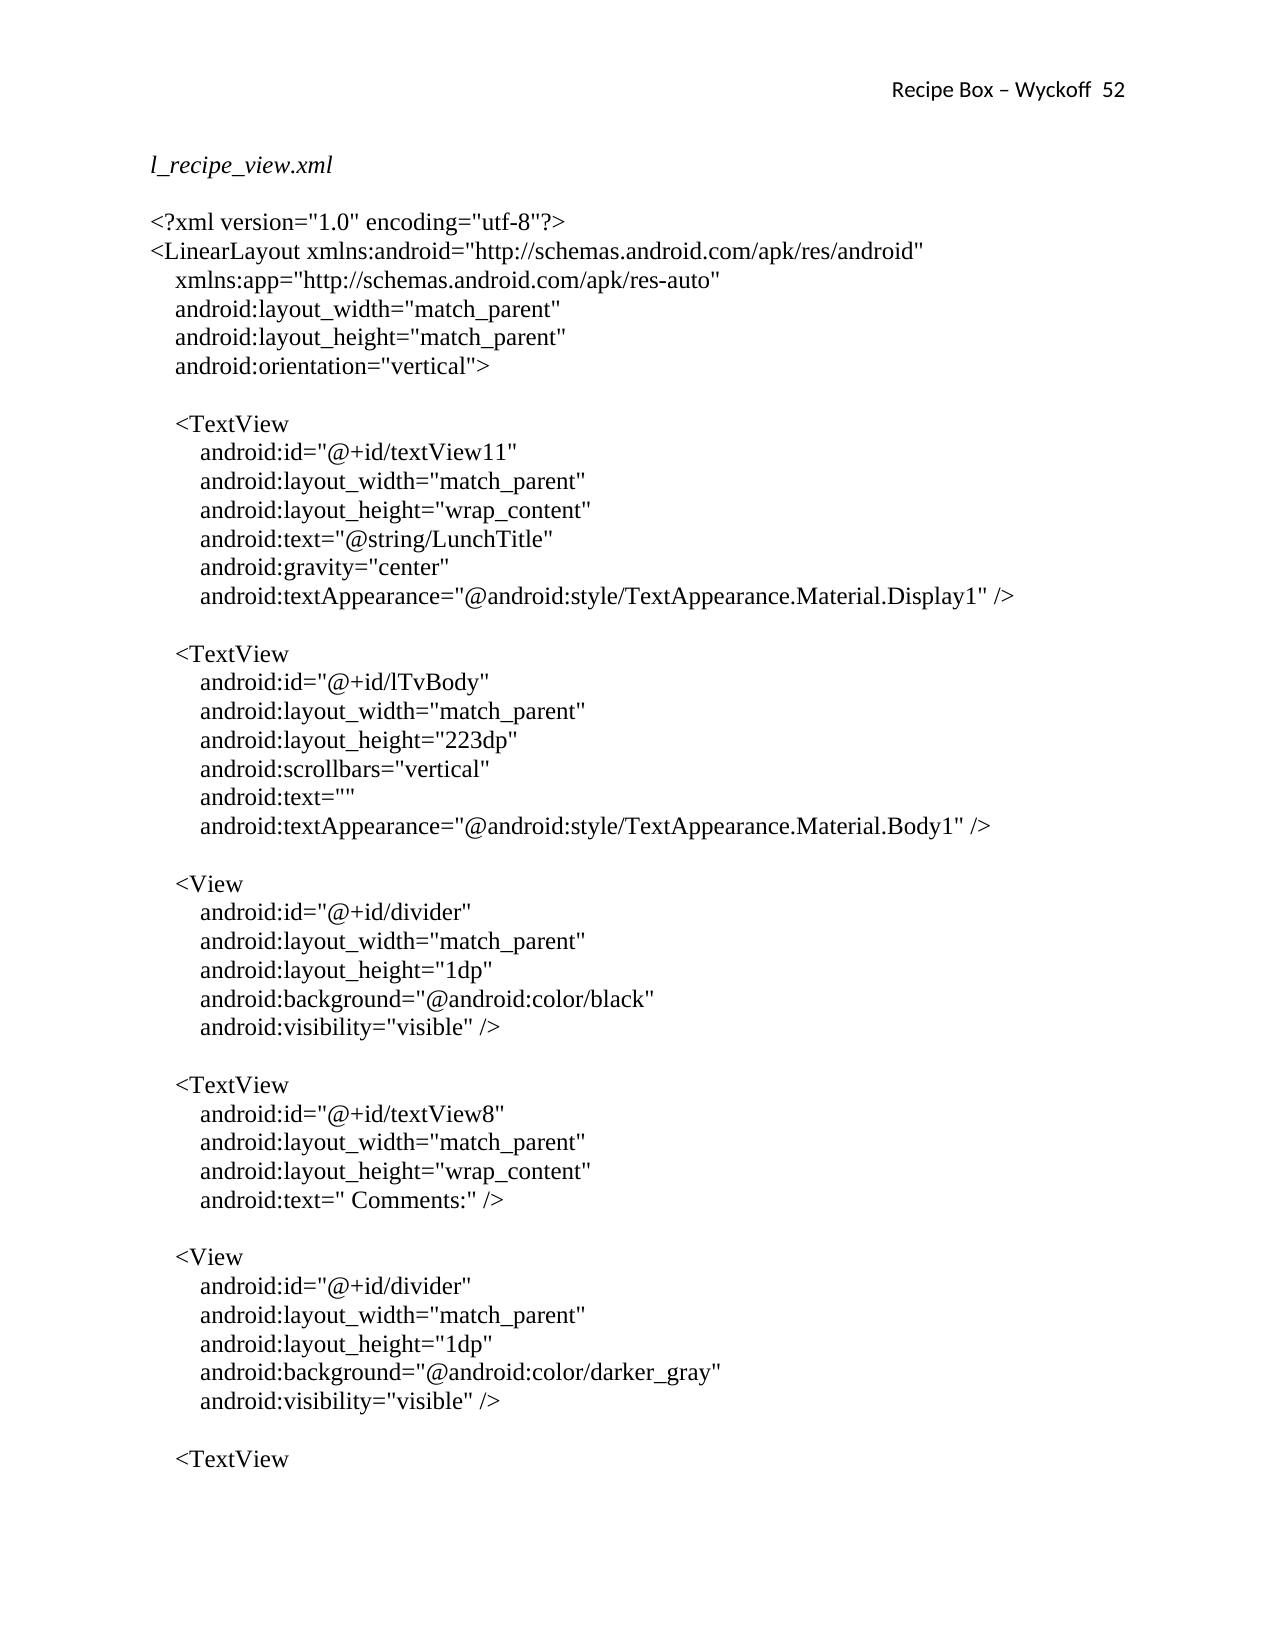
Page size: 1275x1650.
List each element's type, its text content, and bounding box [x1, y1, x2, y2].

text android:layout_width="match_parent" [150, 294, 1125, 322]
text l_recipe_view.xml [150, 150, 1125, 179]
text android:id="@+id/divider" [150, 1271, 1125, 1300]
text <View [150, 869, 1125, 897]
text android:id="@+id/textView11" [150, 437, 1125, 466]
text android:visibility="visible" /> [150, 1012, 1125, 1041]
text <View [150, 1242, 1125, 1271]
text android:layout_width="match_parent" [150, 696, 1125, 725]
text xmlns:app="http://schemas.android.com/apk/res-auto" [150, 265, 1125, 294]
text android:textAppearance="@android:style/TextAppearance.Material.Display1" /> [150, 581, 1125, 610]
text android:layout_height="1dp" [150, 1329, 1125, 1357]
text android:scrollbars="vertical" [150, 754, 1125, 782]
text android:layout_height="wrap_content" [150, 495, 1125, 524]
text android:id="@+id/lTvBody" [150, 667, 1125, 696]
text <?xml version="1.0" encoding="utf-8"?> [150, 207, 1125, 236]
text android:layout_height="223dp" [150, 725, 1125, 754]
text android:layout_width="match_parent" [150, 1127, 1125, 1156]
text <TextView [150, 1444, 1125, 1472]
text <TextView [150, 409, 1125, 437]
text <TextView [150, 639, 1125, 667]
text android:background="@android:color/black" [150, 984, 1125, 1012]
text android:text="@string/LunchTitle" [150, 524, 1125, 552]
text android:orientation="vertical"> [150, 351, 1125, 380]
text android:textAppearance="@android:style/TextAppearance.Material.Body1" /> [150, 811, 1125, 840]
text android:layout_height="wrap_content" [150, 1156, 1125, 1185]
text <TextView [150, 1070, 1125, 1099]
text android:layout_height="match_parent" [150, 322, 1125, 351]
text <LinearLayout xmlns:android="http://schemas.android.com/apk/res/android" [150, 236, 1125, 265]
text android:id="@+id/divider" [150, 897, 1125, 926]
text android:text=" Comments:" /> [150, 1185, 1125, 1214]
text android:gravity="center" [150, 552, 1125, 581]
text android:text="" [150, 782, 1125, 811]
text android:layout_width="match_parent" [150, 926, 1125, 955]
text android:layout_width="match_parent" [150, 1300, 1125, 1329]
text android:visibility="visible" /> [150, 1386, 1125, 1415]
text android:background="@android:color/darker_gray" [150, 1357, 1125, 1386]
text android:layout_width="match_parent" [150, 466, 1125, 495]
text android:id="@+id/textView8" [150, 1099, 1125, 1127]
text android:layout_height="1dp" [150, 955, 1125, 984]
